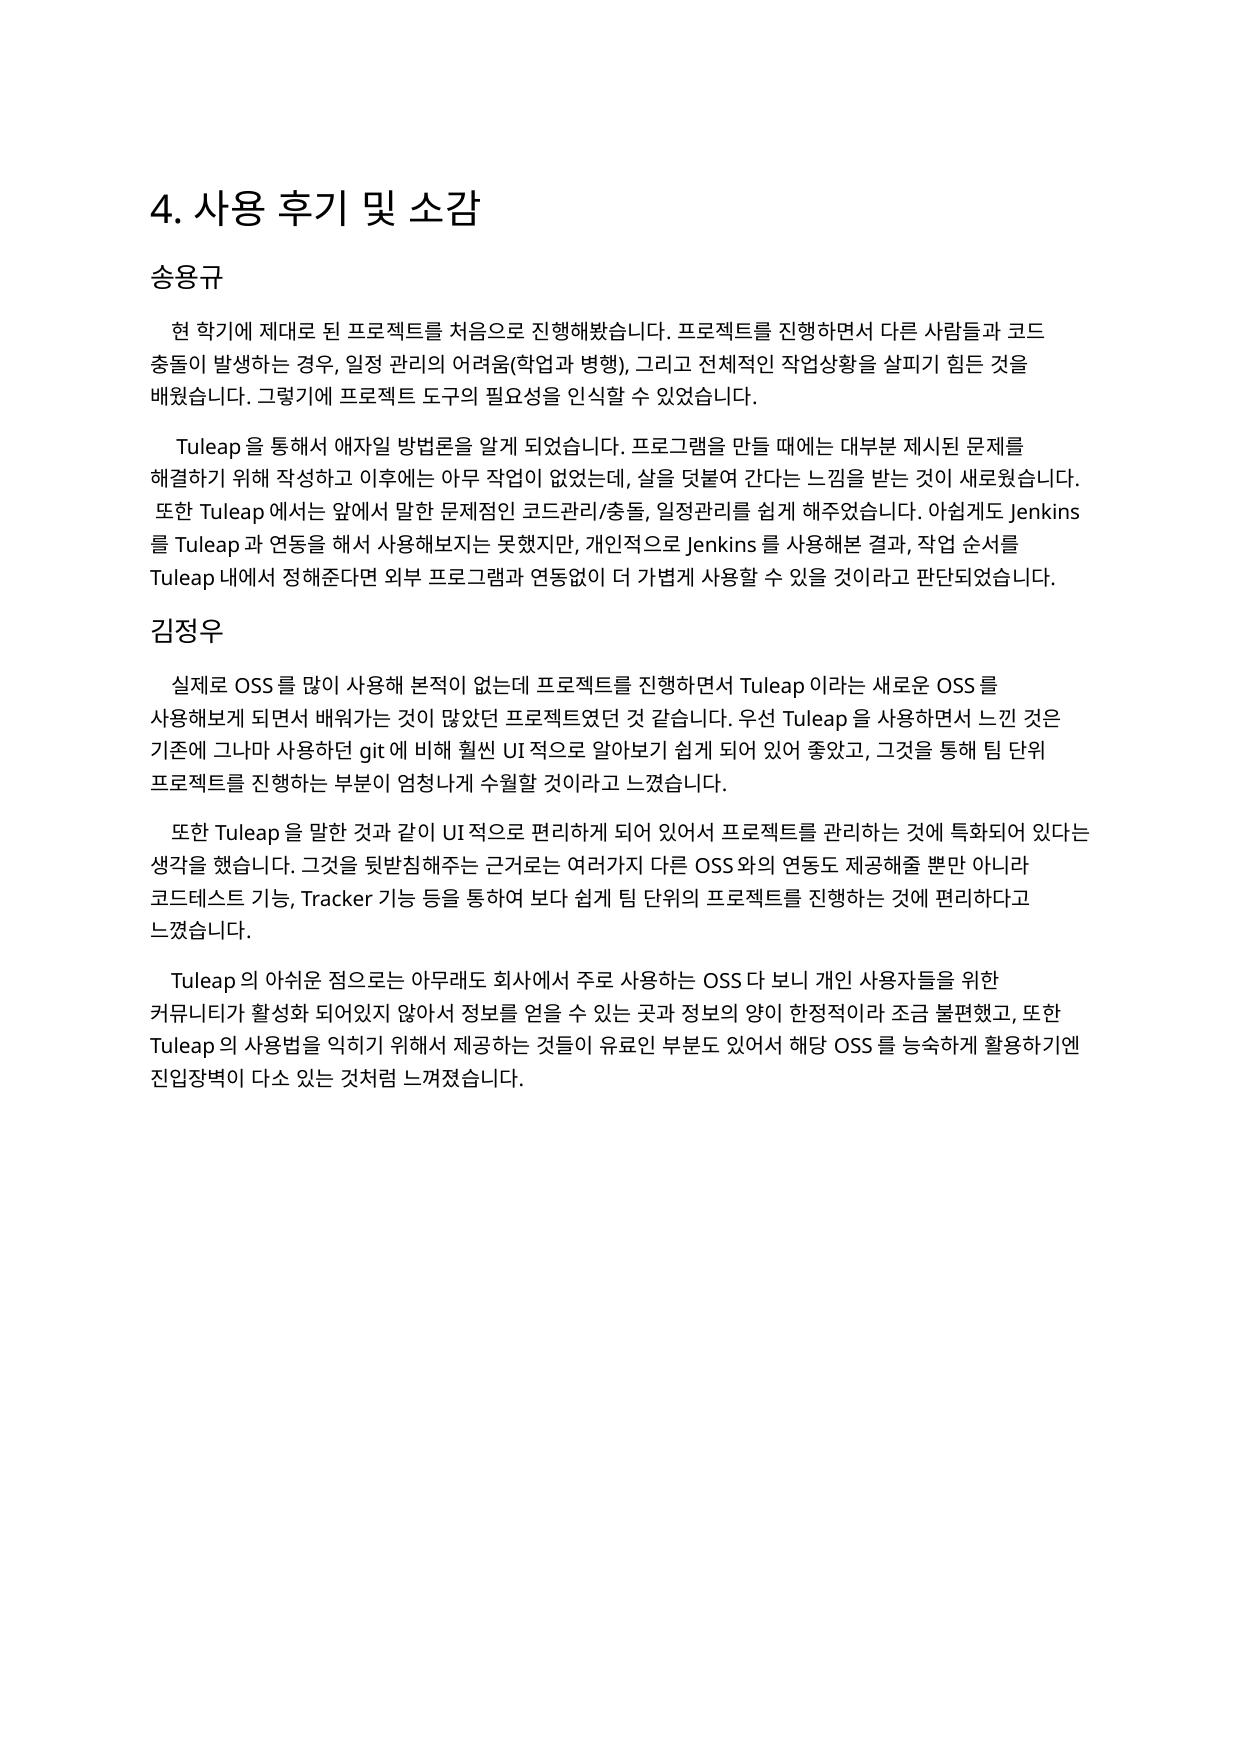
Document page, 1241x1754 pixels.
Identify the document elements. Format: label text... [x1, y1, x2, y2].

text 현 학기에 제대로 된 프로젝트를 처음으로 진행해봤습니다. 프로젝트를 진행하면서 다른 사람들과 코드 충돌이 발생하는 경우, 일정 관리의 어려움(학업과 병행), 그리고 전체적인 작업상황을 살피기 힘든 것을 배웠습니다. 그렇기에 프로젝트 도구의 필요성을 인식할 수 있었습니다. [150, 315, 1090, 411]
text 실제로 OSS를 많이 사용해 본적이 없는데 프로젝트를 진행하면서 Tuleap이라는 새로운 OSS를 사용해보게 되면서 배워가는 것이 많았던 프로젝트였던 것 같습니다. 우선 Tuleap을 사용하면서 느낀 것은 기존에 그나마 사용하던 git에 비해 훨씬 UI적으로 알아보기 쉽게 되어 있어 좋았고, 그것을 통해 팀 단위 프로젝트를 진행하는 부분이 엄청나게 수월할 것이라고 느꼈습니다. [150, 669, 1090, 798]
text Tuleap의 아쉬운 점으로는 아무래도 회사에서 주로 사용하는 OSS다 보니 개인 사용자들을 위한 커뮤니티가 활성화 되어있지 않아서 정보를 얻을 수 있는 곳과 정보의 양이 한정적이라 조금 불편했고, 또한 Tuleap의 사용법을 익히기 위해서 제공하는 것들이 유료인 부분도 있어서 해당 OSS를 능숙하게 활용하기엔 진입장벽이 다소 있는 것처럼 느껴졌습니다. [150, 964, 1090, 1093]
text 김정우 [150, 610, 1090, 649]
text 4. 사용 후기 및 소감 [150, 177, 1090, 235]
text 송용규 [150, 256, 1090, 295]
text Tuleap을 통해서 애자일 방법론을 알게 되었습니다. 프로그램을 만들 때에는 대부분 제시된 문제를 해결하기 위해 작성하고 이후에는 아무 작업이 없었는데, 살을 덧붙여 간다는 느낌을 받는 것이 새로웠습니다. 또한 Tuleap에서는 앞에서 말한 문제점인 코드관리/충돌, 일정관리를 쉽게 해주었습니다. 아쉽게도 Jenkins를 Tuleap과 연동을 해서 사용해보지는 못했지만, 개인적으로 Jenkins를 사용해본 결과, 작업 순서를 Tuleap내에서 정해준다면 외부 프로그램과 연동없이 더 가볍게 사용할 수 있을 것이라고 판단되었습니다. [150, 430, 1090, 591]
text 또한 Tuleap을 말한 것과 같이 UI적으로 편리하게 되어 있어서 프로젝트를 관리하는 것에 특화되어 있다는 생각을 했습니다. 그것을 뒷받침해주는 근거로는 여러가지 다른 OSS와의 연동도 제공해줄 뿐만 아니라 코드테스트 기능, Tracker 기능 등을 통하여 보다 쉽게 팀 단위의 프로젝트를 진행하는 것에 편리하다고 느꼈습니다. [150, 817, 1090, 945]
